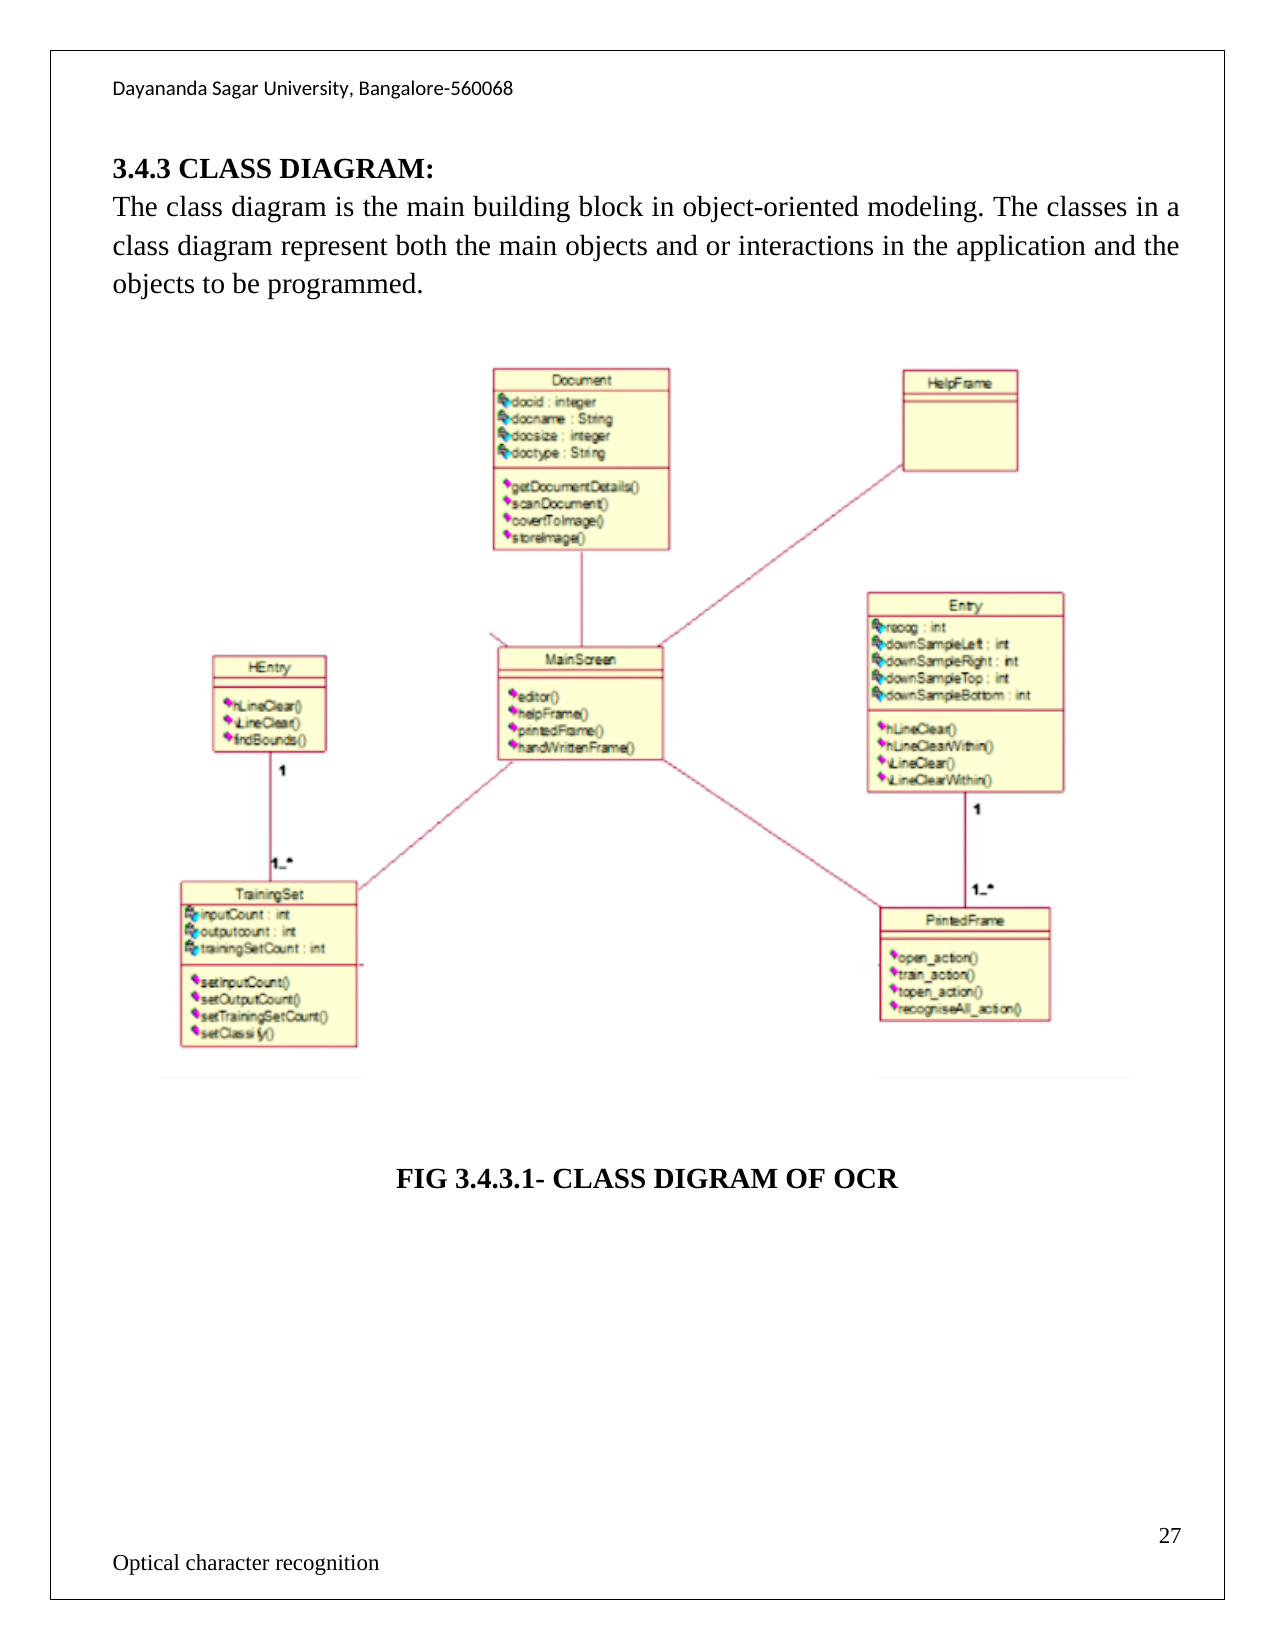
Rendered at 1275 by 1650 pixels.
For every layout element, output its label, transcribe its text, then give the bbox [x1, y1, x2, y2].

text FIG 3.4.3.1- CLASS DIGRAM OF OCR [112, 1161, 1181, 1194]
text The class diagram is the main building block in object-oriented modeling. The classes in a class diagram represent both the main objects and or interactions in the application and the objects to be programmed. [112, 189, 1181, 300]
picture [161, 305, 1133, 1080]
text 3.4.3 CLASS DIAGRAM: [112, 151, 1181, 184]
